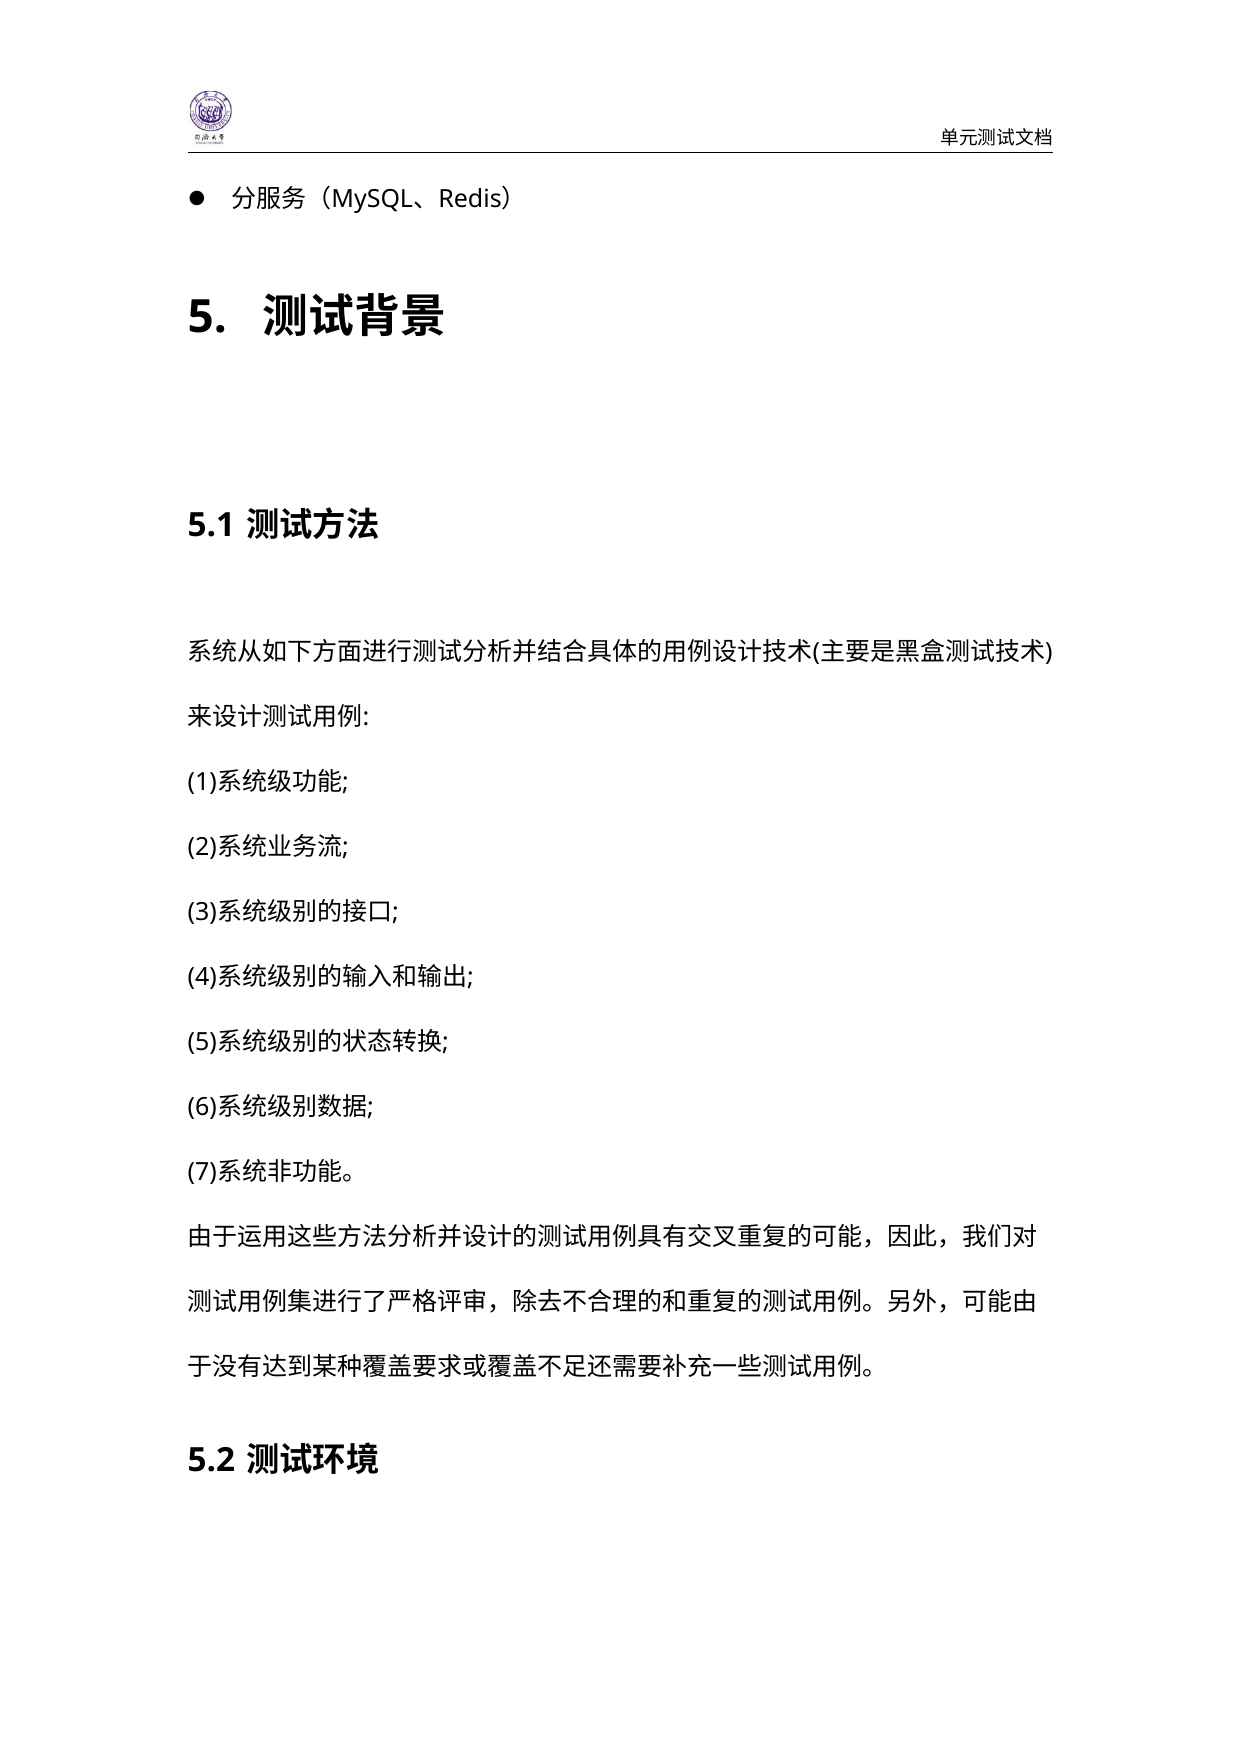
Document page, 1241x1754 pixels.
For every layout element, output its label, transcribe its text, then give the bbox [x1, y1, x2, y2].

subtitle 测试背景 [187, 264, 1053, 362]
text (1)系统级功能; (2)系统业务流; (3)系统级别的接口; (4)系统级别的输入和输出; (5)系统级别的状态转换; (6)系统级别数据; (7)系统非功能。 [187, 747, 1053, 1202]
list 分服务（MySQL、Redis） [187, 164, 1053, 229]
picture [187, 88, 233, 147]
text 由于运用这些方法分析并设计的测试用例具有交叉重复的可能，因此，我们对测试用例集进行了严格评审，除去不合理的和重复的测试用例。另外，可能由于没有达到某种覆盖要求或覆盖不足还需要补充一些测试用例。 [187, 1202, 1053, 1397]
subtitle 测试方法 [187, 490, 1053, 555]
subtitle 测试环境 [187, 1424, 1053, 1489]
text 系统从如下方面进行测试分析并结合具体的用例设计技术(主要是黑盒测试技术)来设计测试用例: [187, 617, 1053, 747]
